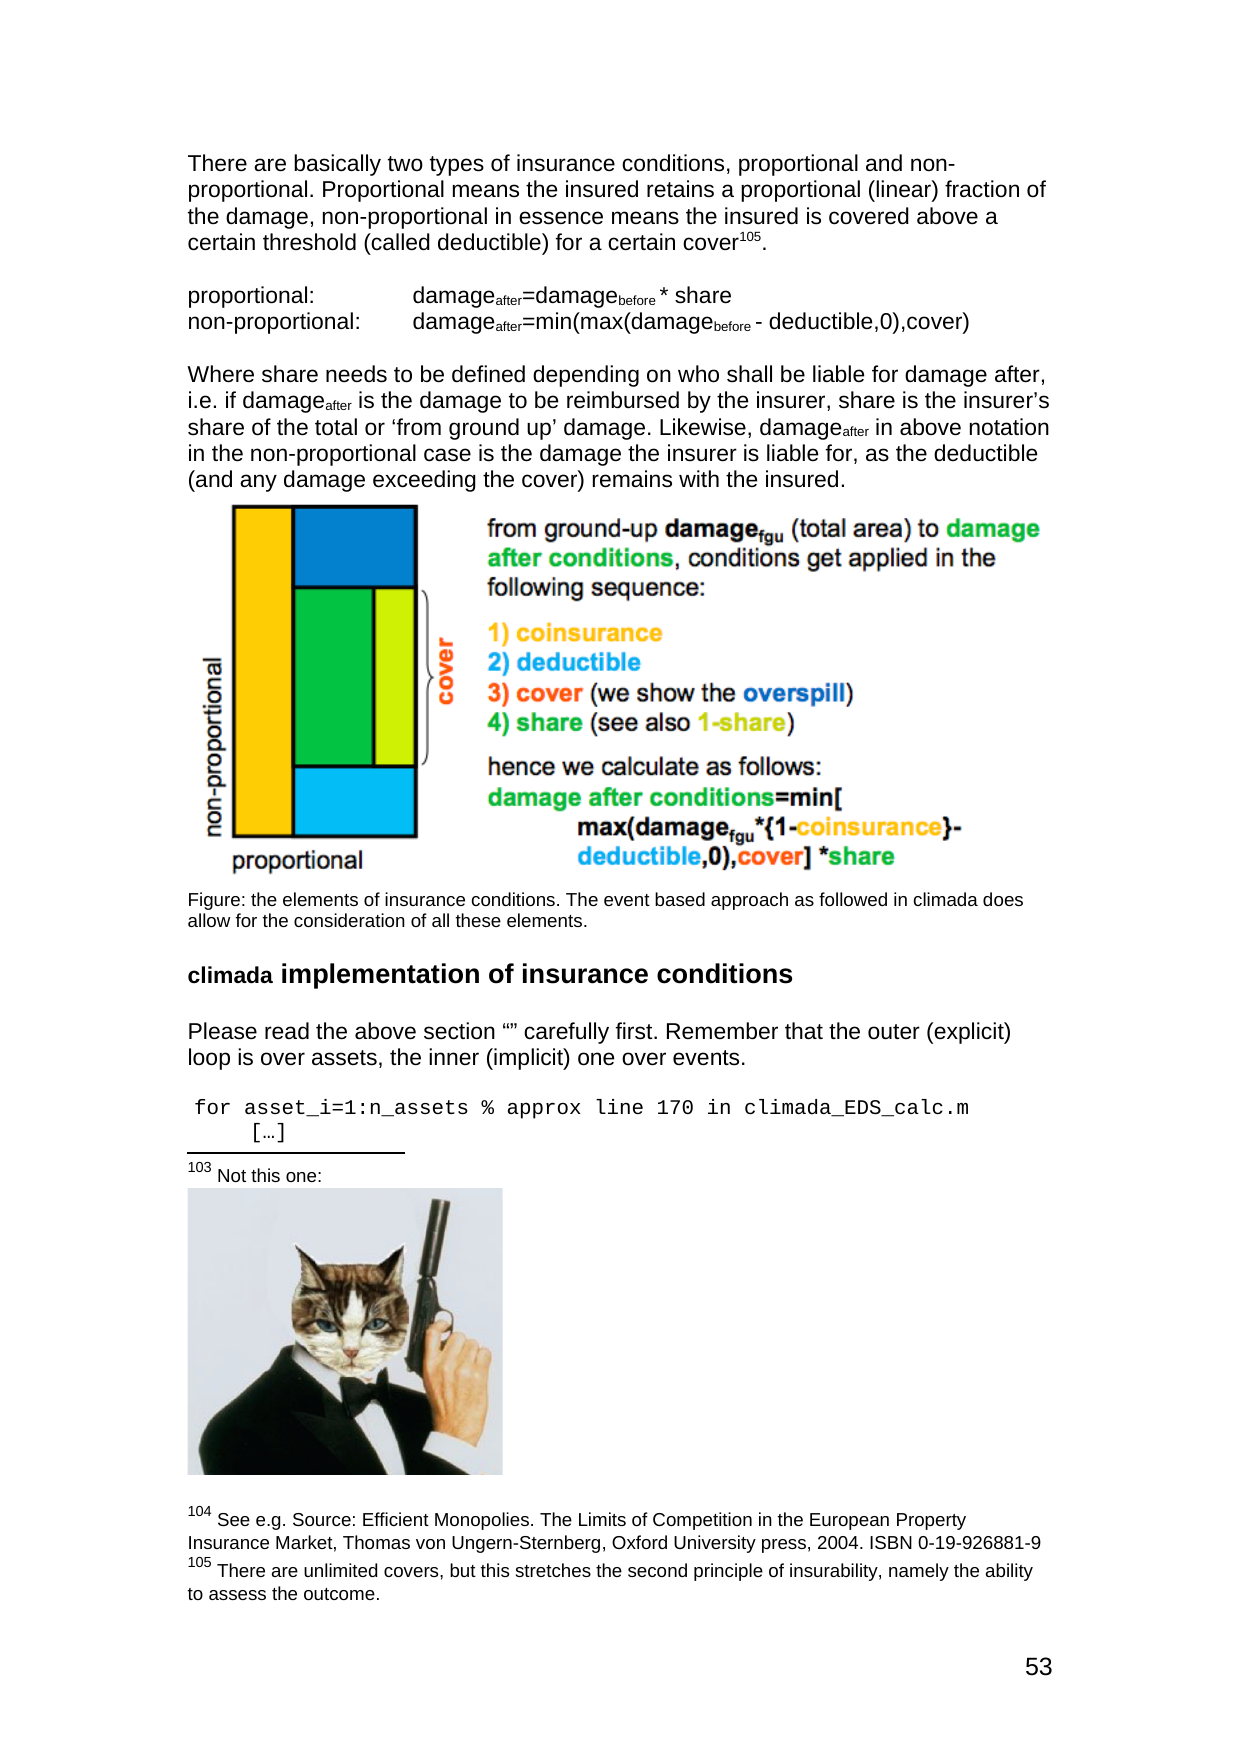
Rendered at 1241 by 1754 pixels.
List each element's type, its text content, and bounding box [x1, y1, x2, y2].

text There are basically two types of insurance conditions, proportional and non-proportional. Proportional means the insured retains a proportional (linear) fraction of the damage, non-proportional in essence means the insured is covered above a certain threshold (called deductible) for a certain cover. [187, 150, 1053, 255]
text Please read the above section “” carefully first. Remember that the outer (explicit) loop is over assets, the inner (implicit) one over events. [187, 1018, 1053, 1071]
text Figure: the elements of insurance conditions. The event based approach as followed in climada does allow for the consideration of all these elements. [187, 889, 1053, 932]
text non-proportional: damageafter=min(max(damagebefore - deductible,0),cover) [187, 308, 1053, 334]
text Where share needs to be defined depending on who shall be liable for damage after, i.e. if damageafter is the damage to be reimbursed by the insurer, share is the insurer’s share of the total or ‘from ground up’ damage. Likewise, damageafter in above notation in the non-proportional case is the damage the insurer is liable for, as the deductible (and any damage exceeding the cover) remains with the insured. [187, 361, 1053, 492]
picture [187, 492, 1053, 889]
text proportional: damageafter=damagebefore * share [187, 282, 1053, 308]
picture [187, 1188, 503, 1475]
subtitle climada implementation of insurance conditions [187, 958, 1053, 989]
text for asset_i=1:n_assets % approx line 170 in climada_EDS_calc.m […] [187, 1097, 1053, 1144]
